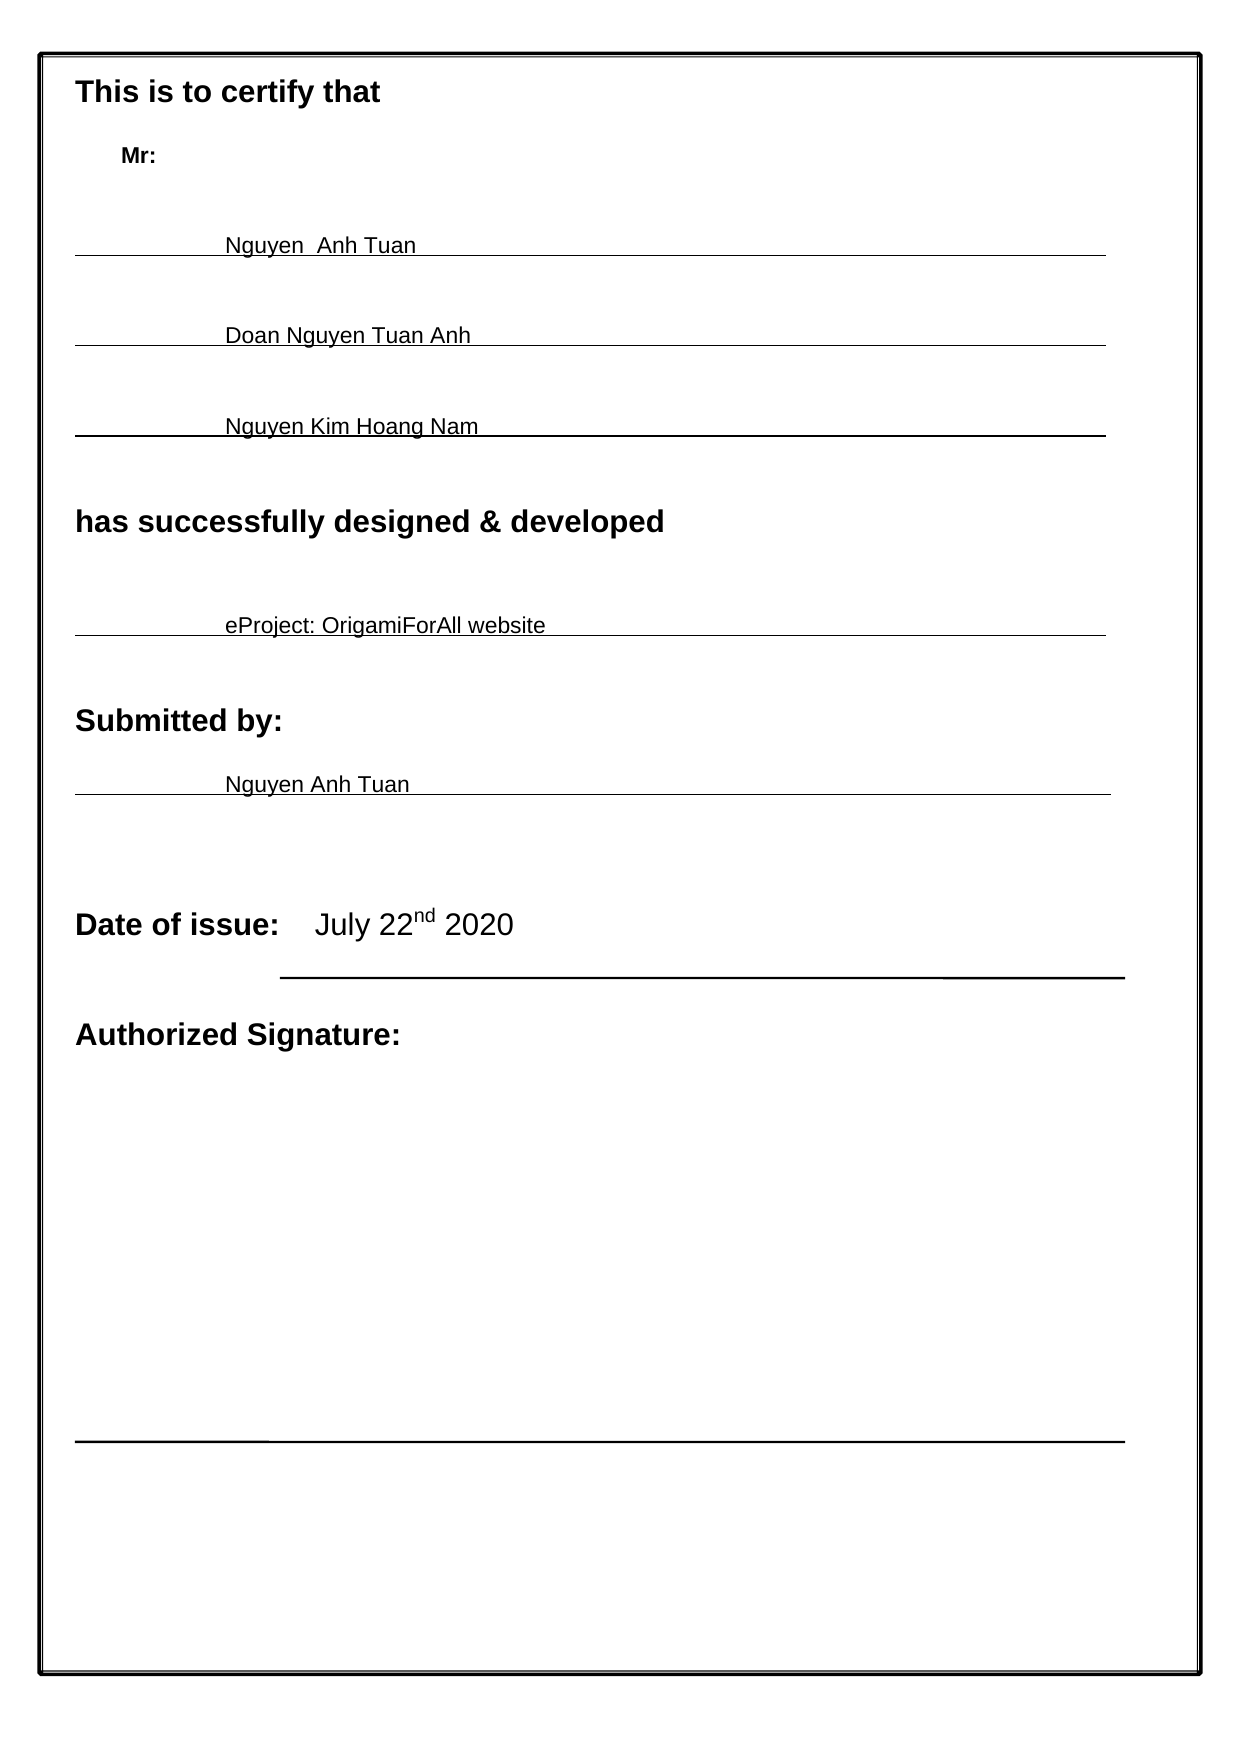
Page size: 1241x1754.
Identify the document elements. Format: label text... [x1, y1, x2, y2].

text has successfully designed & developed [75, 503, 1203, 538]
text Date of issue: July 22nd 2020 [75, 904, 1203, 942]
text This is to certify that [75, 73, 1203, 109]
text Nguyen Kim Hoang Nam [75, 413, 1203, 439]
text Nguyen Anh Tuan [75, 771, 1203, 798]
text eProject: OrigamiForAll website [75, 612, 1203, 638]
text Nguyen Anh Tuan [75, 232, 1203, 259]
text Authorized Signature: [75, 1016, 1203, 1052]
text Submitted by: [75, 702, 1203, 738]
text Doan Nguyen Tuan Anh [75, 322, 1203, 349]
text Mr: [75, 142, 1203, 168]
